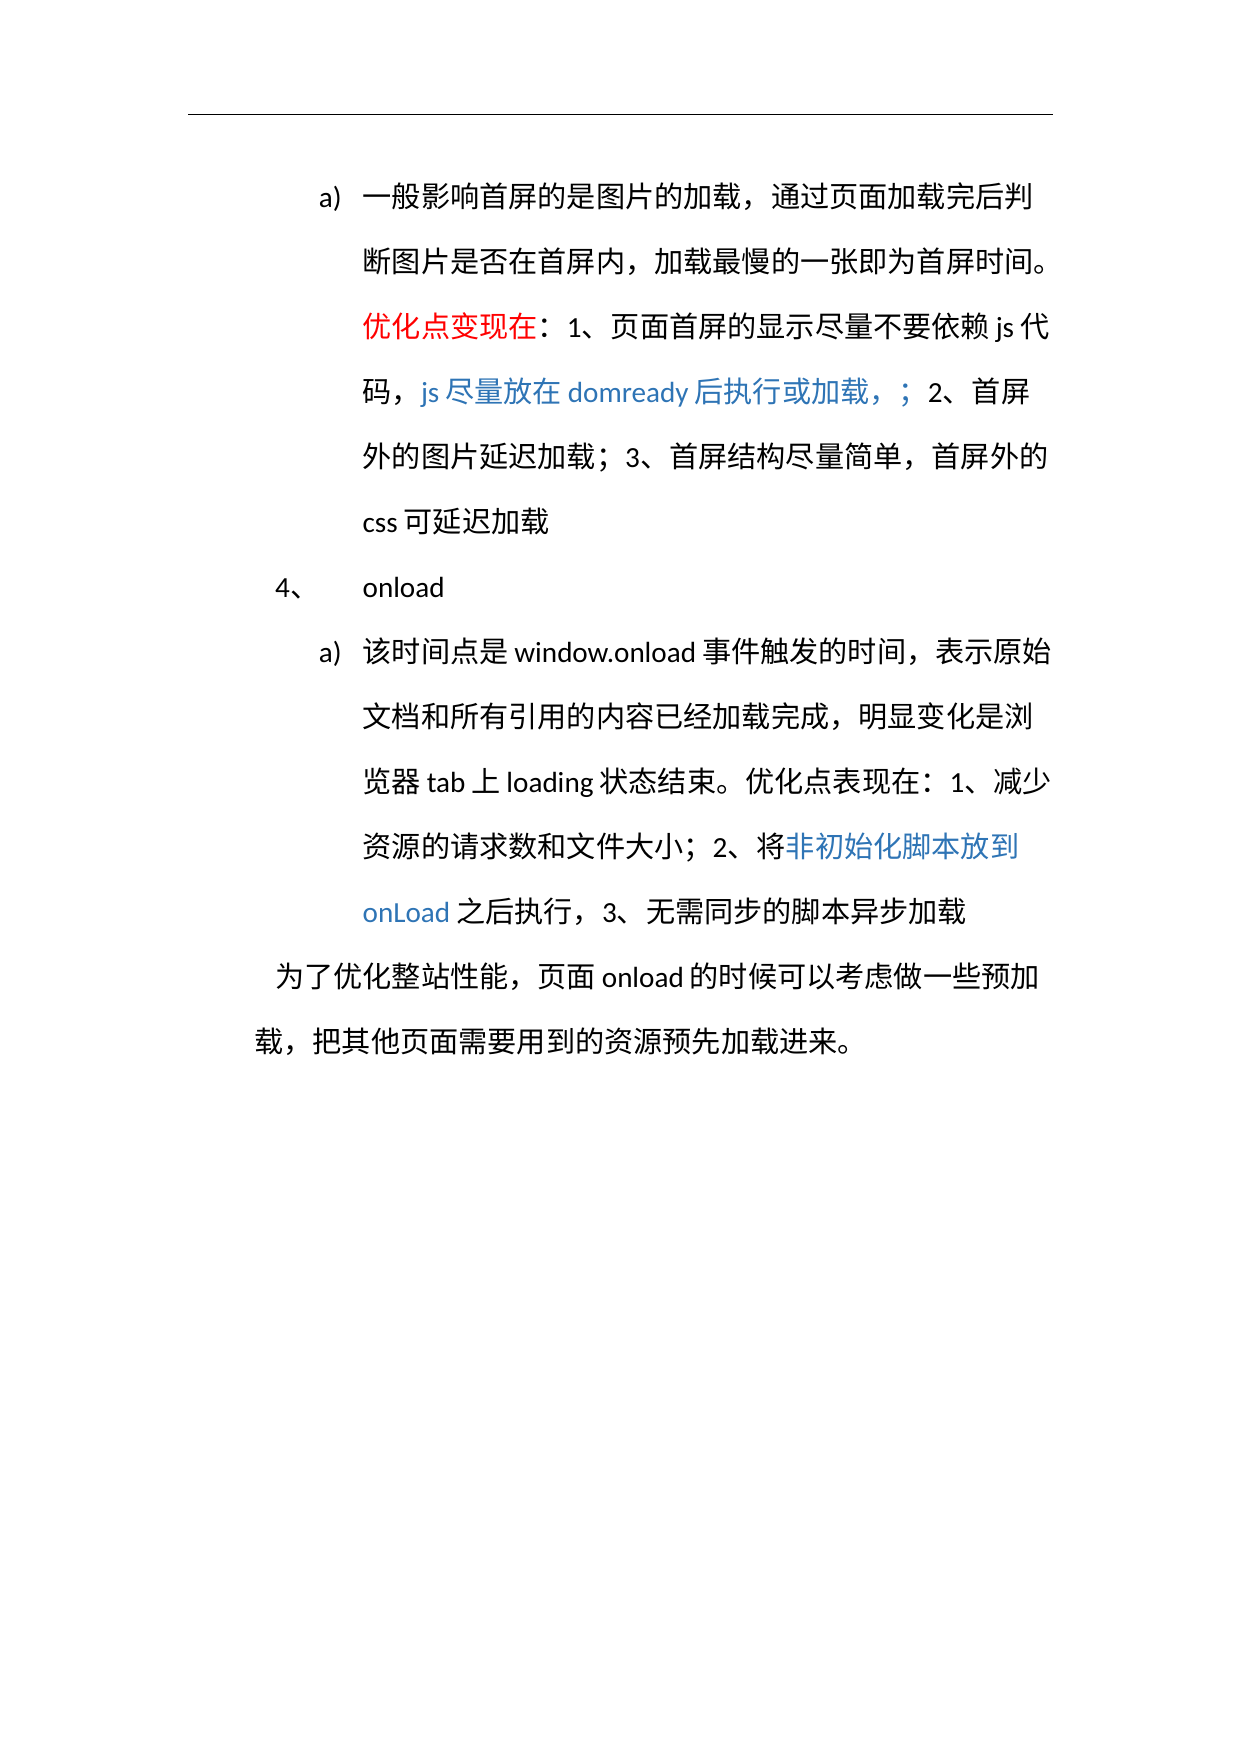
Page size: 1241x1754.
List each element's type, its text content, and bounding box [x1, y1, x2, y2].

list 该时间点是window.onload事件触发的时间，表示原始文档和所有引用的内容已经加载完成，明显变化是浏览器tab上loading状态结束。优化点表现在：1、减少资源的请求数和文件大小；2、将非初始化脚本放到onLoad之后执行，3、无需同步的脚本异步加载 [319, 617, 1053, 942]
list onload [275, 552, 1053, 617]
text 为了优化整站性能，页面onload的时候可以考虑做一些预加载，把其他页面需要用到的资源预先加载进来。 [254, 942, 1053, 1072]
list 一般影响首屏的是图片的加载，通过页面加载完后判断图片是否在首屏内，加载最慢的一张即为首屏时间。优化点变现在：1、页面首屏的显示尽量不要依赖js代码，js尽量放在domready后执行或加载，；2、首屏外的图片延迟加载；3、首屏结构尽量简单，首屏外的css可延迟加载 [319, 162, 1053, 552]
